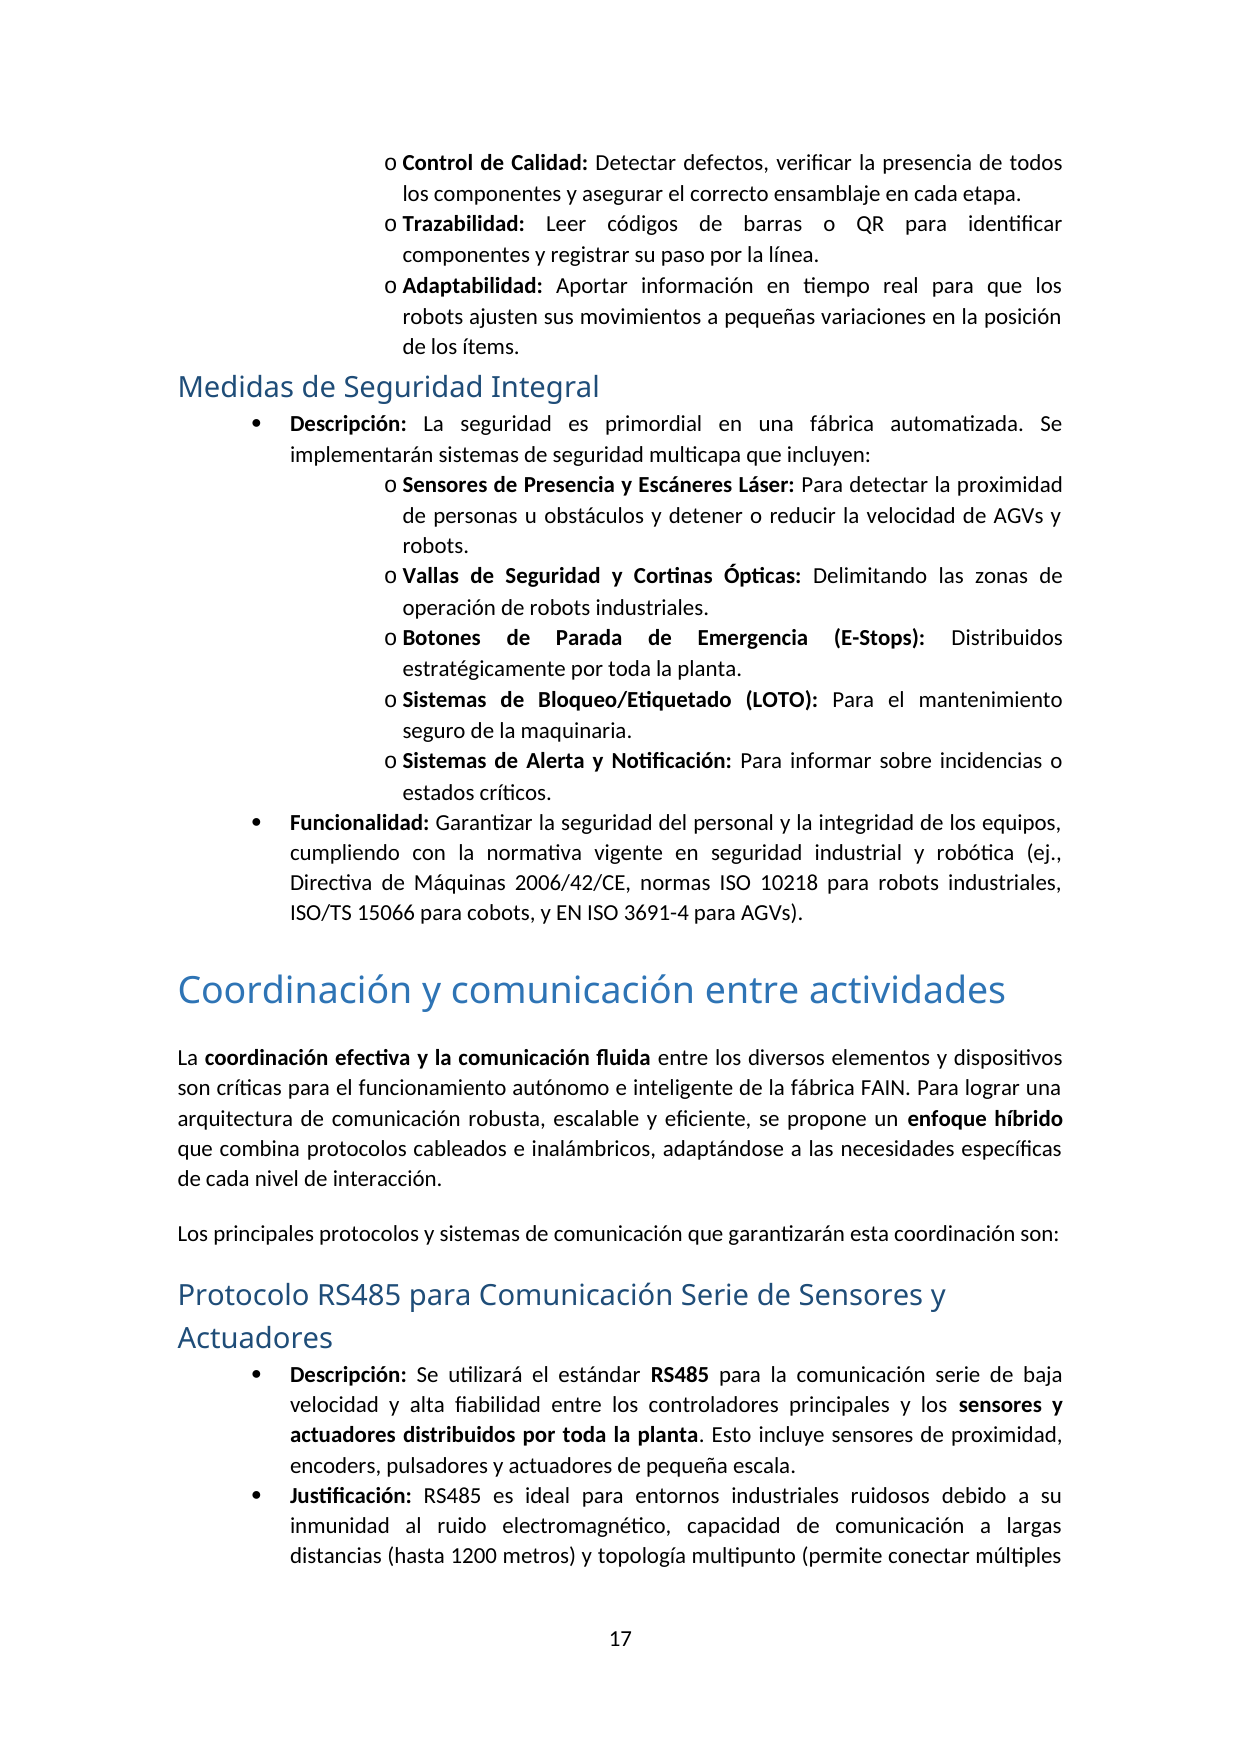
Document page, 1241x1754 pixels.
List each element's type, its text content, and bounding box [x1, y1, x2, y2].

list Sistemas de Bloqueo/Etiquetado (LOTO): Para el mantenimiento seguro de la maquinaria. [383, 685, 1063, 744]
list Adaptabilidad: Aportar información en tiempo real para que los robots ajusten sus movimientos a pequeñas variaciones en la posición de los ítems. [383, 271, 1063, 360]
text La coordinación efectiva y la comunicación fluida entre los diversos elementos y dispositivos son críticas para el funcionamiento autónomo e inteligente de la fábrica FAIN. Para lograr una arquitectura de comunicación robusta, escalable y eficiente, se propone un enfoque híbrido que combina protocolos cableados e inalámbricos, adaptándose a las necesidades específicas de cada nivel de interacción. [177, 1043, 1063, 1192]
subtitle Protocolo RS485 para Comunicación Serie de Sensores y Actuadores [177, 1274, 1063, 1357]
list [252, 1481, 1063, 1569]
list Descripción: La seguridad es primordial en una fábrica automatizada. Se implementarán sistemas de seguridad multicapa que incluyen: [252, 409, 1063, 468]
list Botones de Parada de Emergencia (E-Stops): Distribuidos estratégicamente por toda la planta. [383, 623, 1063, 683]
list Vallas de Seguridad y Cortinas Ópticas: Delimitando las zonas de operación de robots industriales. [383, 562, 1063, 621]
list Sistemas de Alerta y Notificación: Para informar sobre incidencias o estados críticos. [383, 746, 1063, 806]
subtitle Coordinación y comunicación entre actividades [177, 963, 1063, 1014]
list Control de Calidad: Detectar defectos, verificar la presencia de todos los componentes y asegurar el correcto ensamblaje en cada etapa. [383, 148, 1063, 207]
list Descripción: Se utilizará el estándar RS485 para la comunicación serie de baja velocidad y alta fiabilidad entre los controladores principales y los sensores y actuadores distribuidos por toda la planta. Esto incluye sensores de proximidad, encoders, pulsadores y actuadores de pequeña escala. [252, 1360, 1063, 1479]
text Los principales protocolos y sistemas de comunicación que garantizarán esta coordinación son: [177, 1219, 1063, 1247]
list Sensores de Presencia y Escáneres Láser: Para detectar la proximidad de personas u obstáculos y detener o reducir la velocidad de AGVs y robots. [383, 470, 1063, 559]
subtitle Medidas de Seguridad Integral [177, 367, 1063, 406]
list Funcionalidad: Garantizar la seguridad del personal y la integridad de los equipos, cumpliendo con la normativa vigente en seguridad industrial y robótica (ej., Directiva de Máquinas 2006/42/CE, normas ISO 10218 para robots industriales, ISO/TS 15066 para cobots, y EN ISO 3691-4 para AGVs). [252, 808, 1063, 927]
list Trazabilidad: Leer códigos de barras o QR para identificar componentes y registrar su paso por la línea. [383, 209, 1063, 268]
